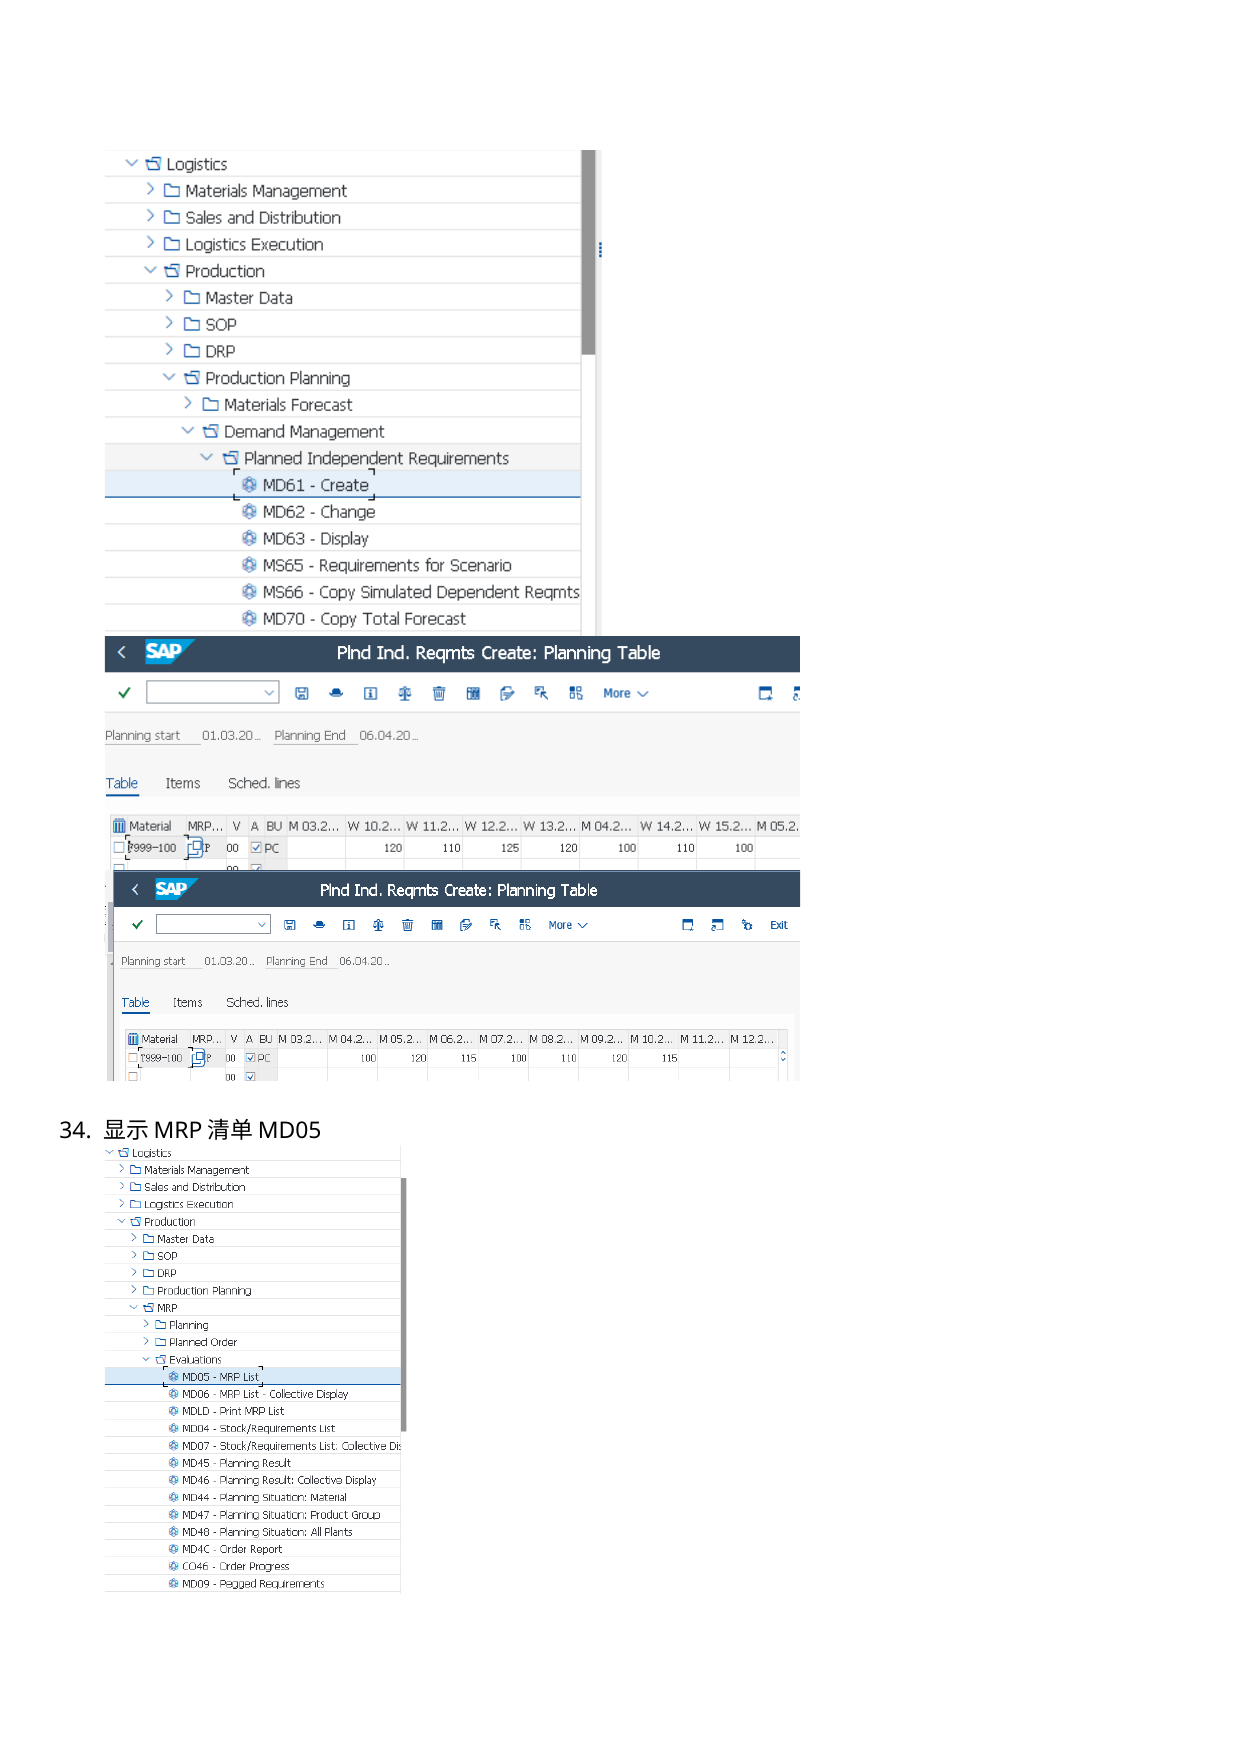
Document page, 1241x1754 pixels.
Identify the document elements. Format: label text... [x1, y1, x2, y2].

picture [104, 150, 801, 1081]
list 显示MRP清单 MD05 [59, 1112, 1181, 1145]
picture [104, 1145, 407, 1594]
